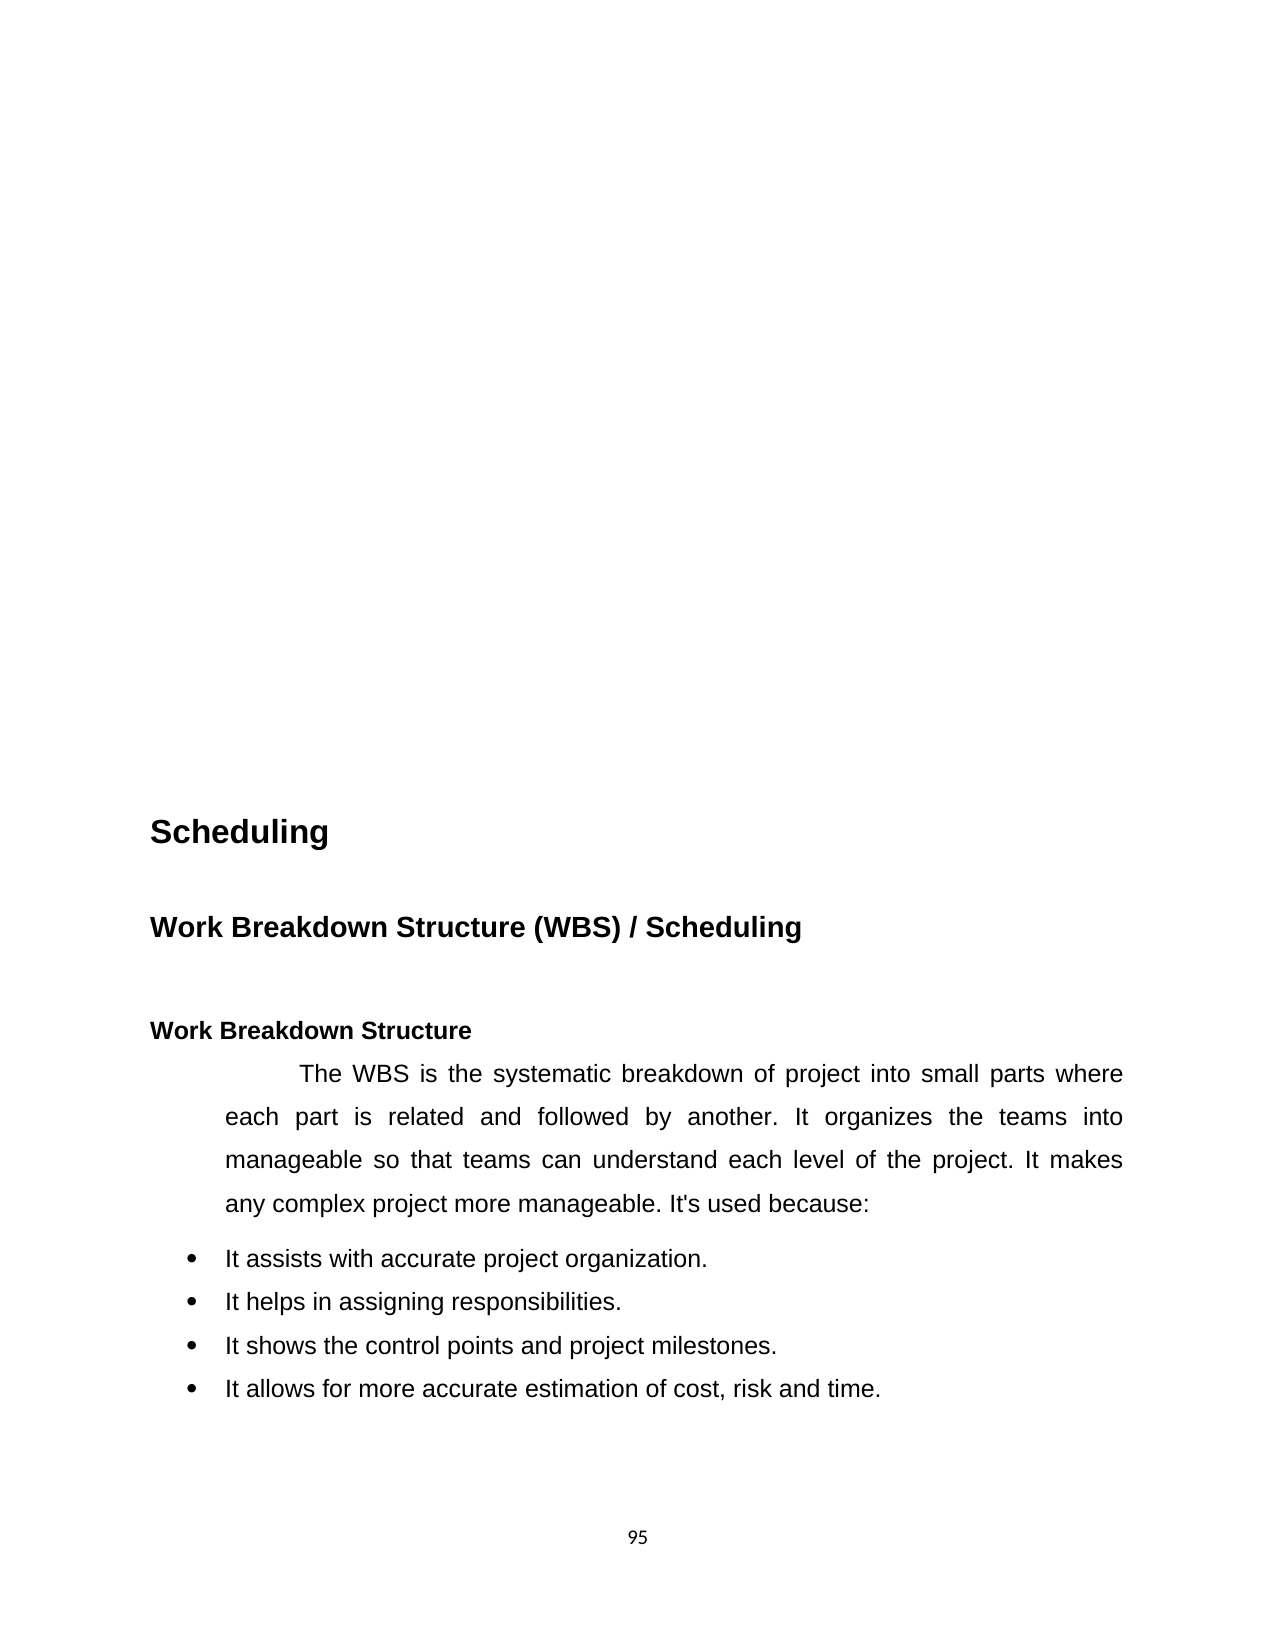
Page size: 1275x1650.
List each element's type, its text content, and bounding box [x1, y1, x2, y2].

list It shows the control points and project milestones. [187, 1331, 1125, 1359]
list It assists with accurate project organization. [187, 1244, 1125, 1273]
subtitle Work Breakdown Structure [150, 1016, 1125, 1045]
subtitle Work Breakdown Structure (WBS) / Scheduling [150, 910, 1125, 943]
subtitle Scheduling [150, 812, 1125, 850]
list It helps in assigning responsibilities. [187, 1287, 1125, 1316]
text The WBS is the systematic breakdown of project into small parts where each part is related and followed by another. It organizes the teams into manageable so that teams can understand each level of the project. It makes any complex project more manageable. It's used because: [225, 1059, 1125, 1217]
list It allows for more accurate estimation of cost, risk and time. [187, 1374, 1125, 1403]
